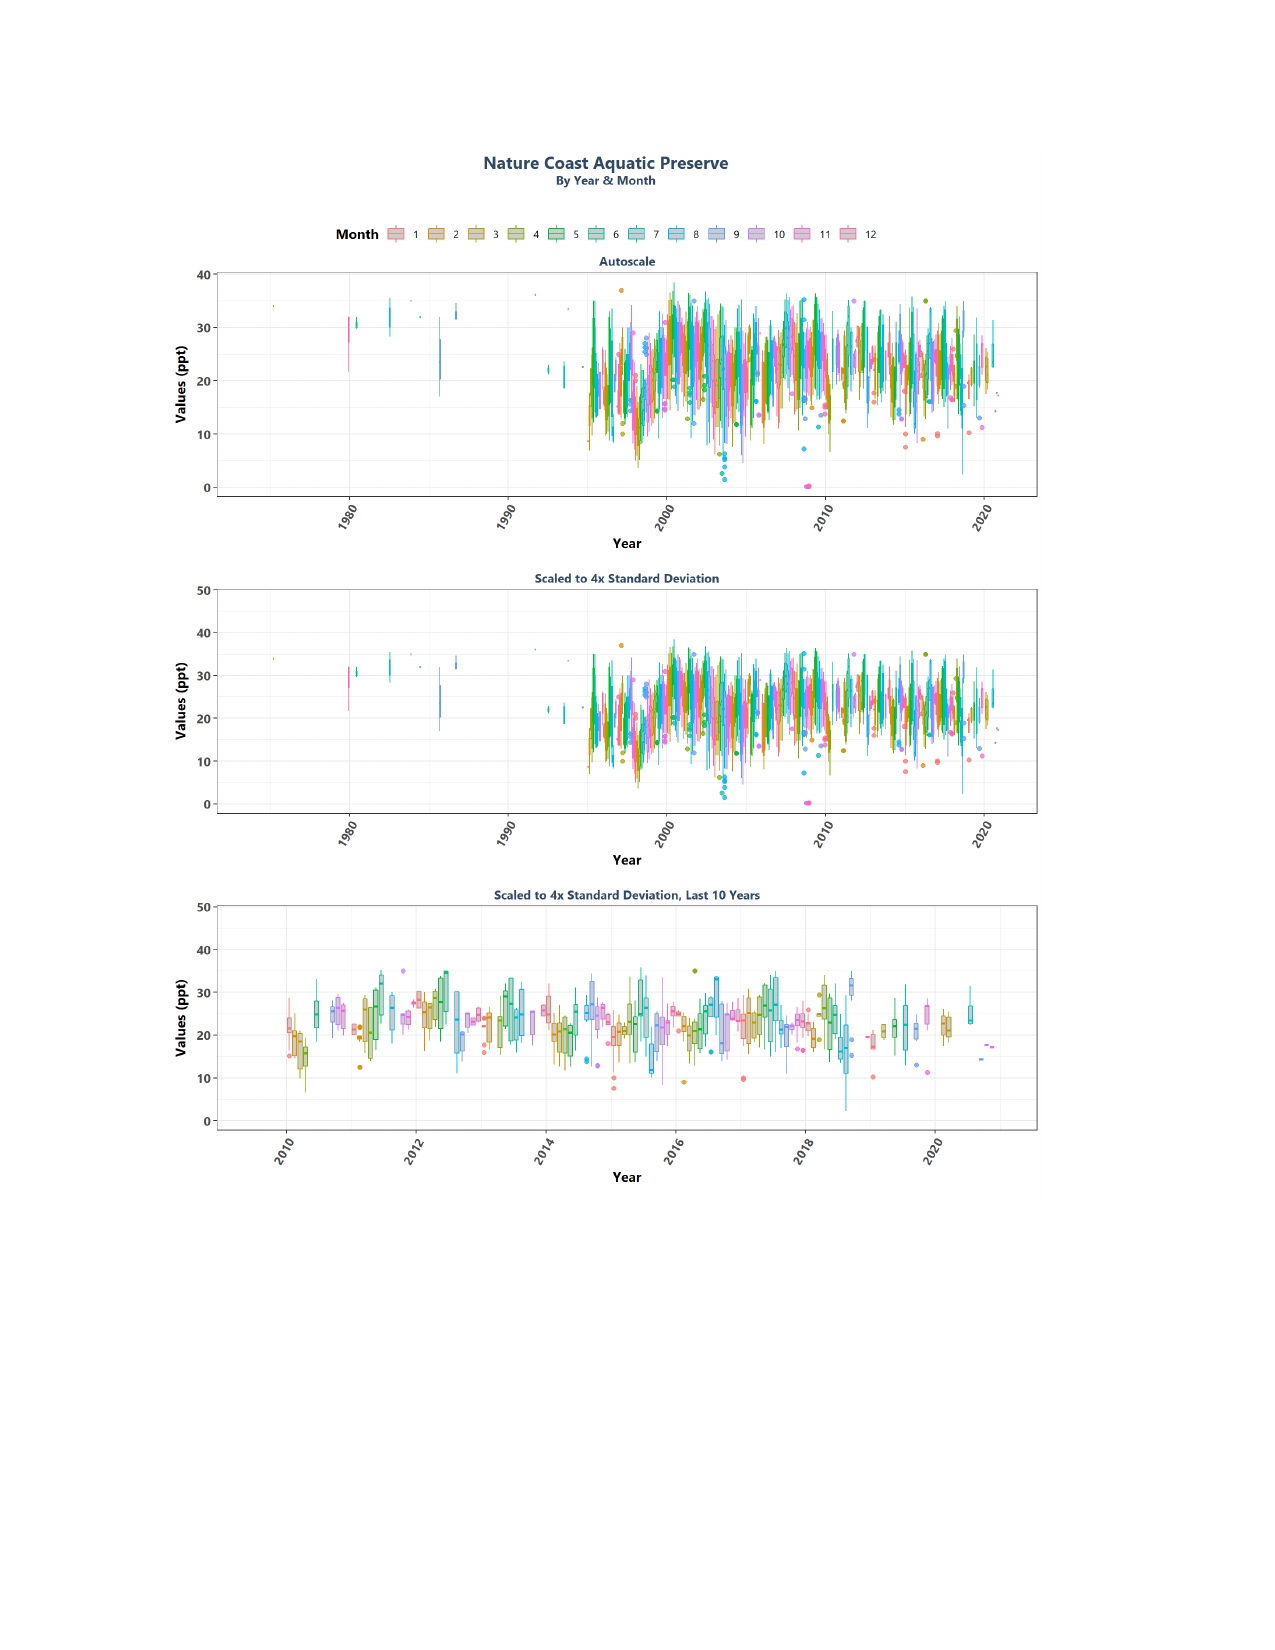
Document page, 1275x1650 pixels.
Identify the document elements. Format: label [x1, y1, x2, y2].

picture [168, 150, 1044, 1200]
